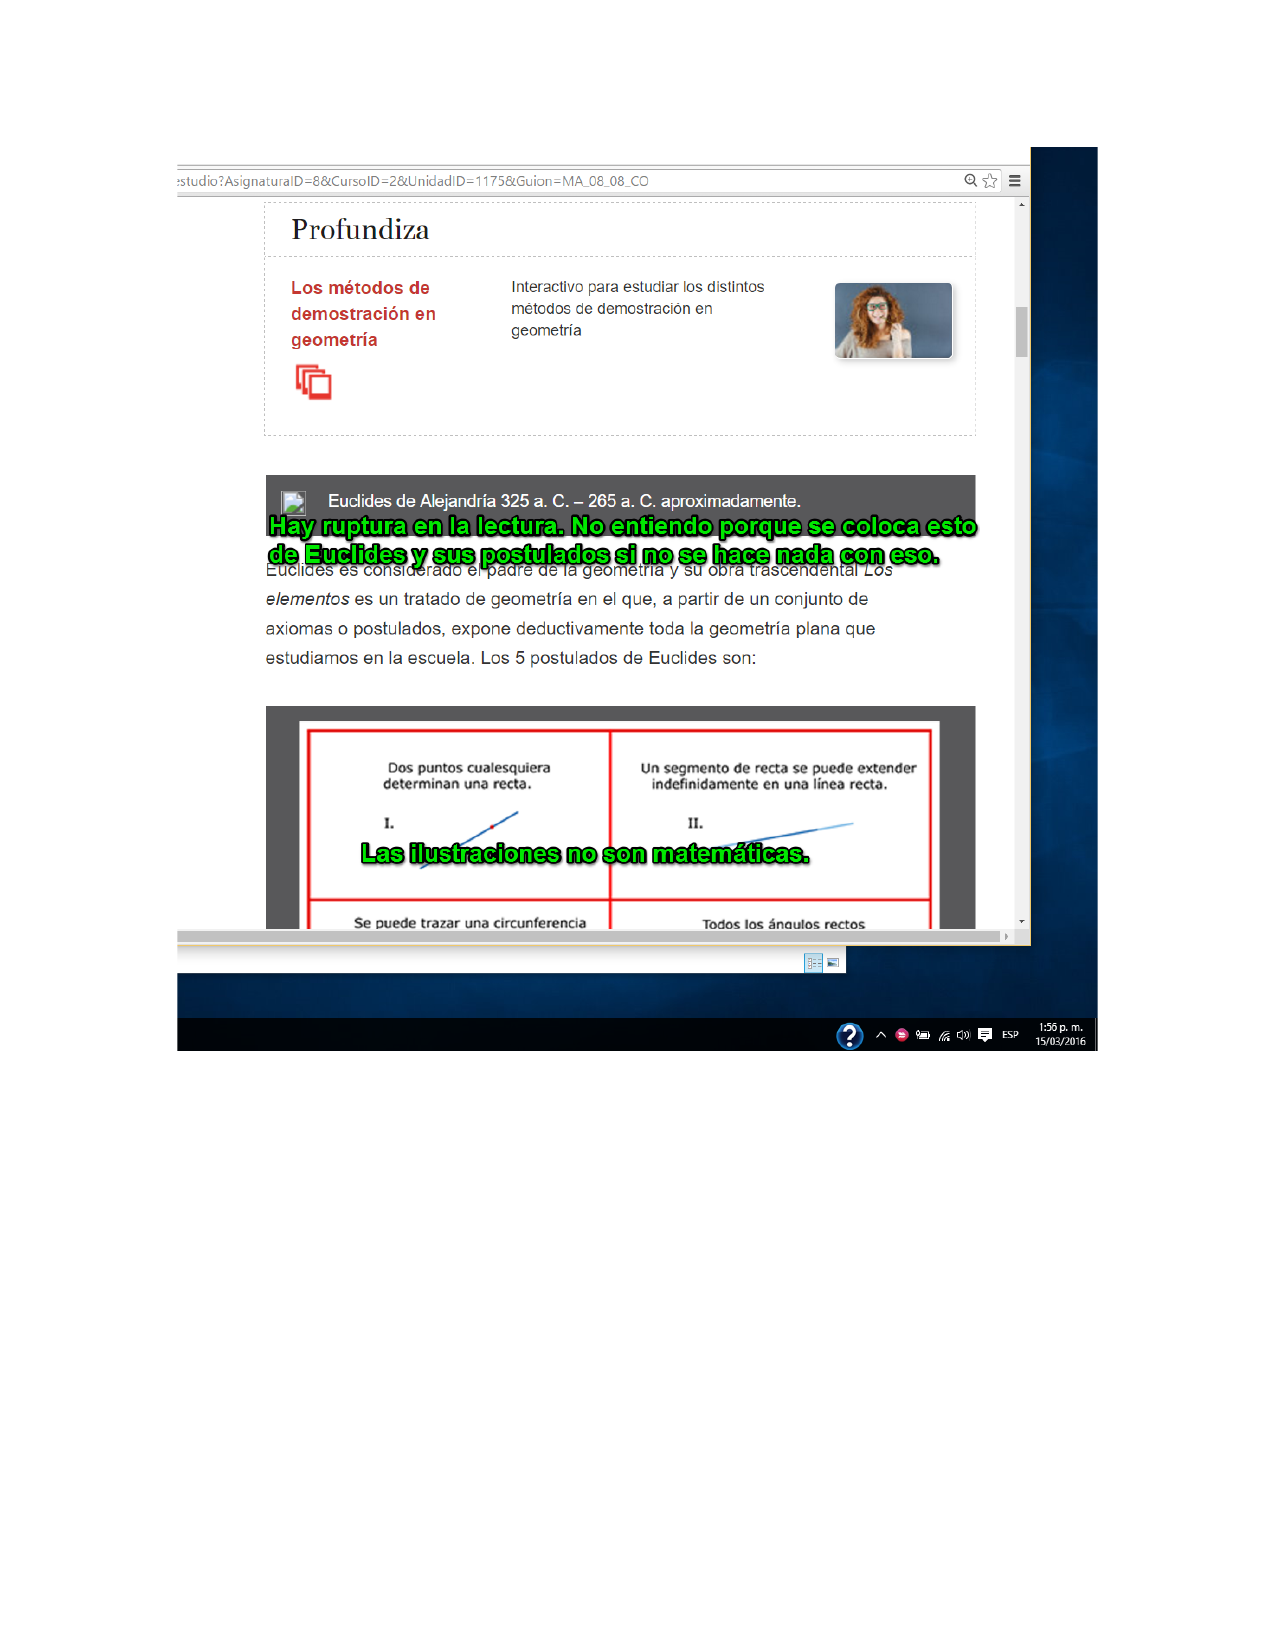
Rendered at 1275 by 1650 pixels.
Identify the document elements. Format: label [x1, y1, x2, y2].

picture [177, 147, 1098, 1051]
